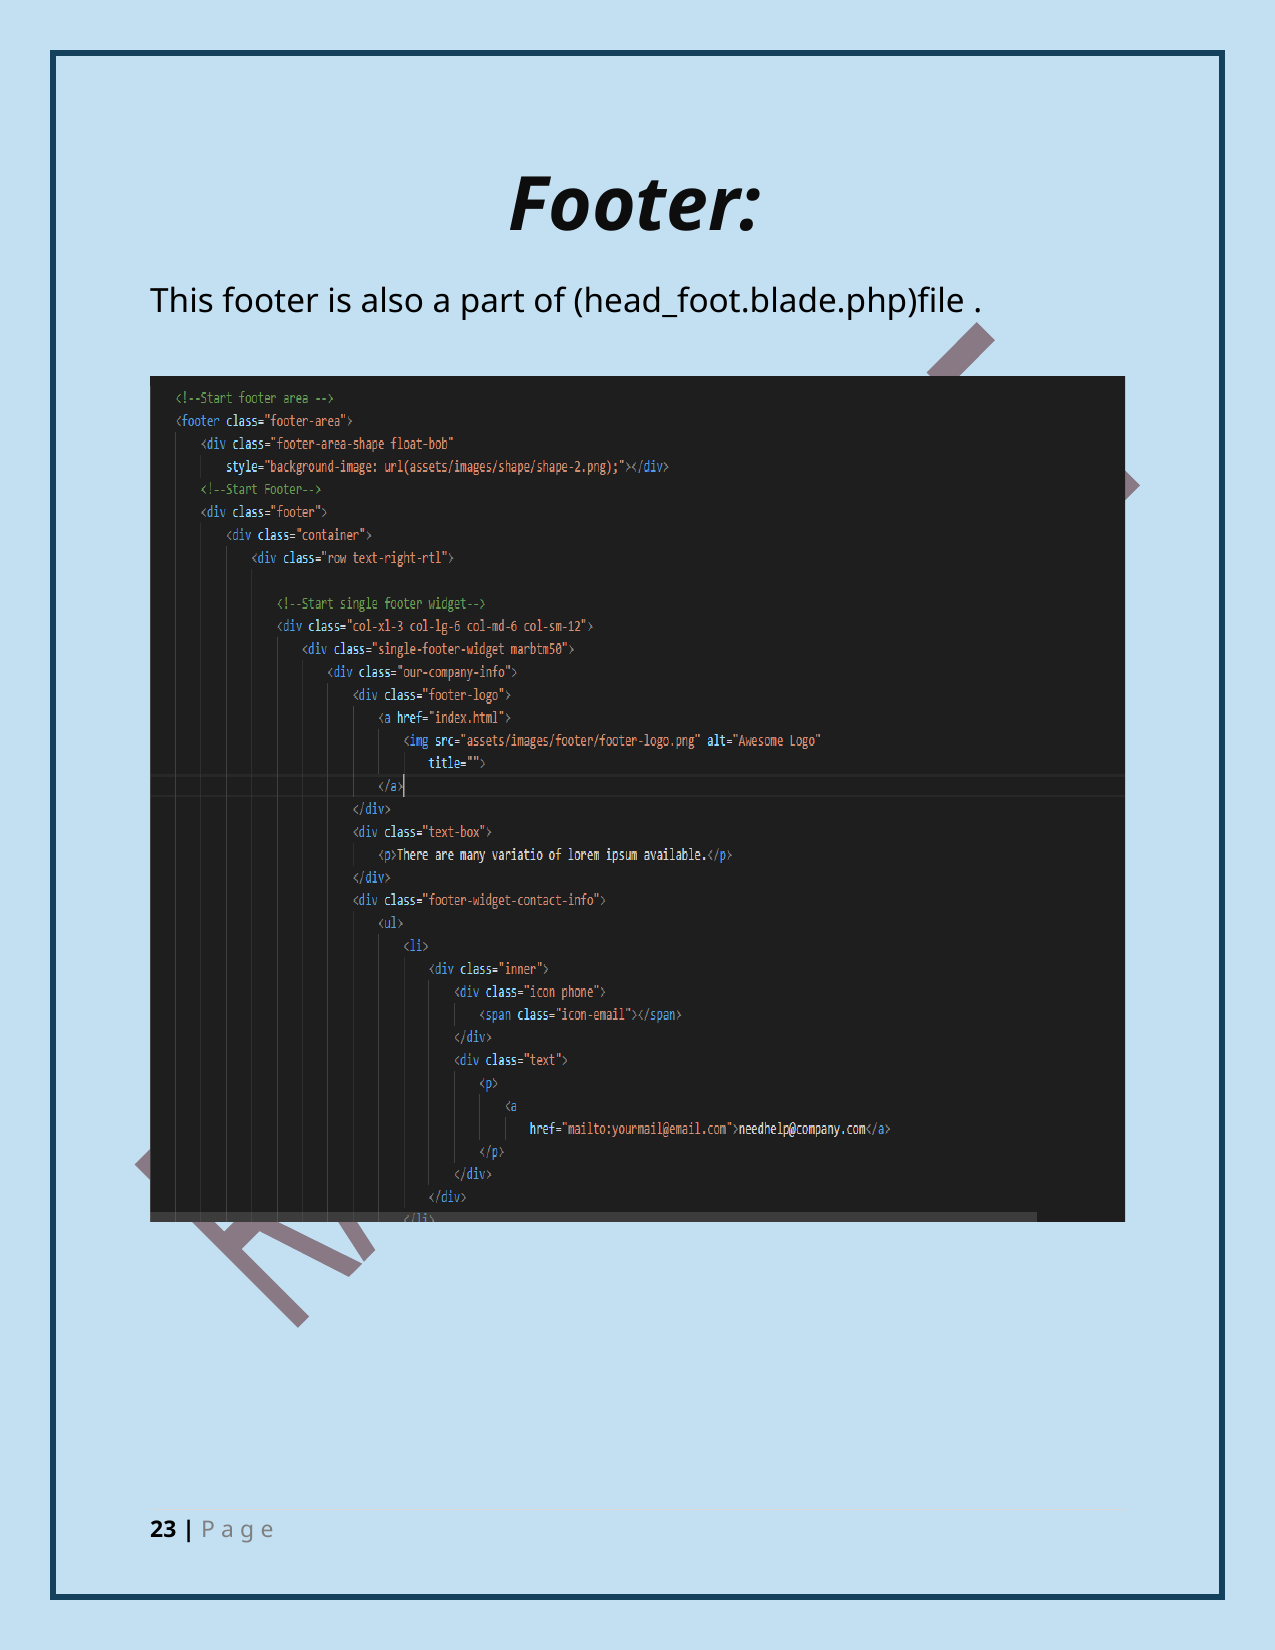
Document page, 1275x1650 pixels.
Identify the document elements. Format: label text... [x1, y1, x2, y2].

text This footer is also a part of (head_foot.blade.php)file . [150, 277, 1125, 322]
picture [150, 376, 1125, 1222]
text Footer: [150, 150, 1125, 252]
